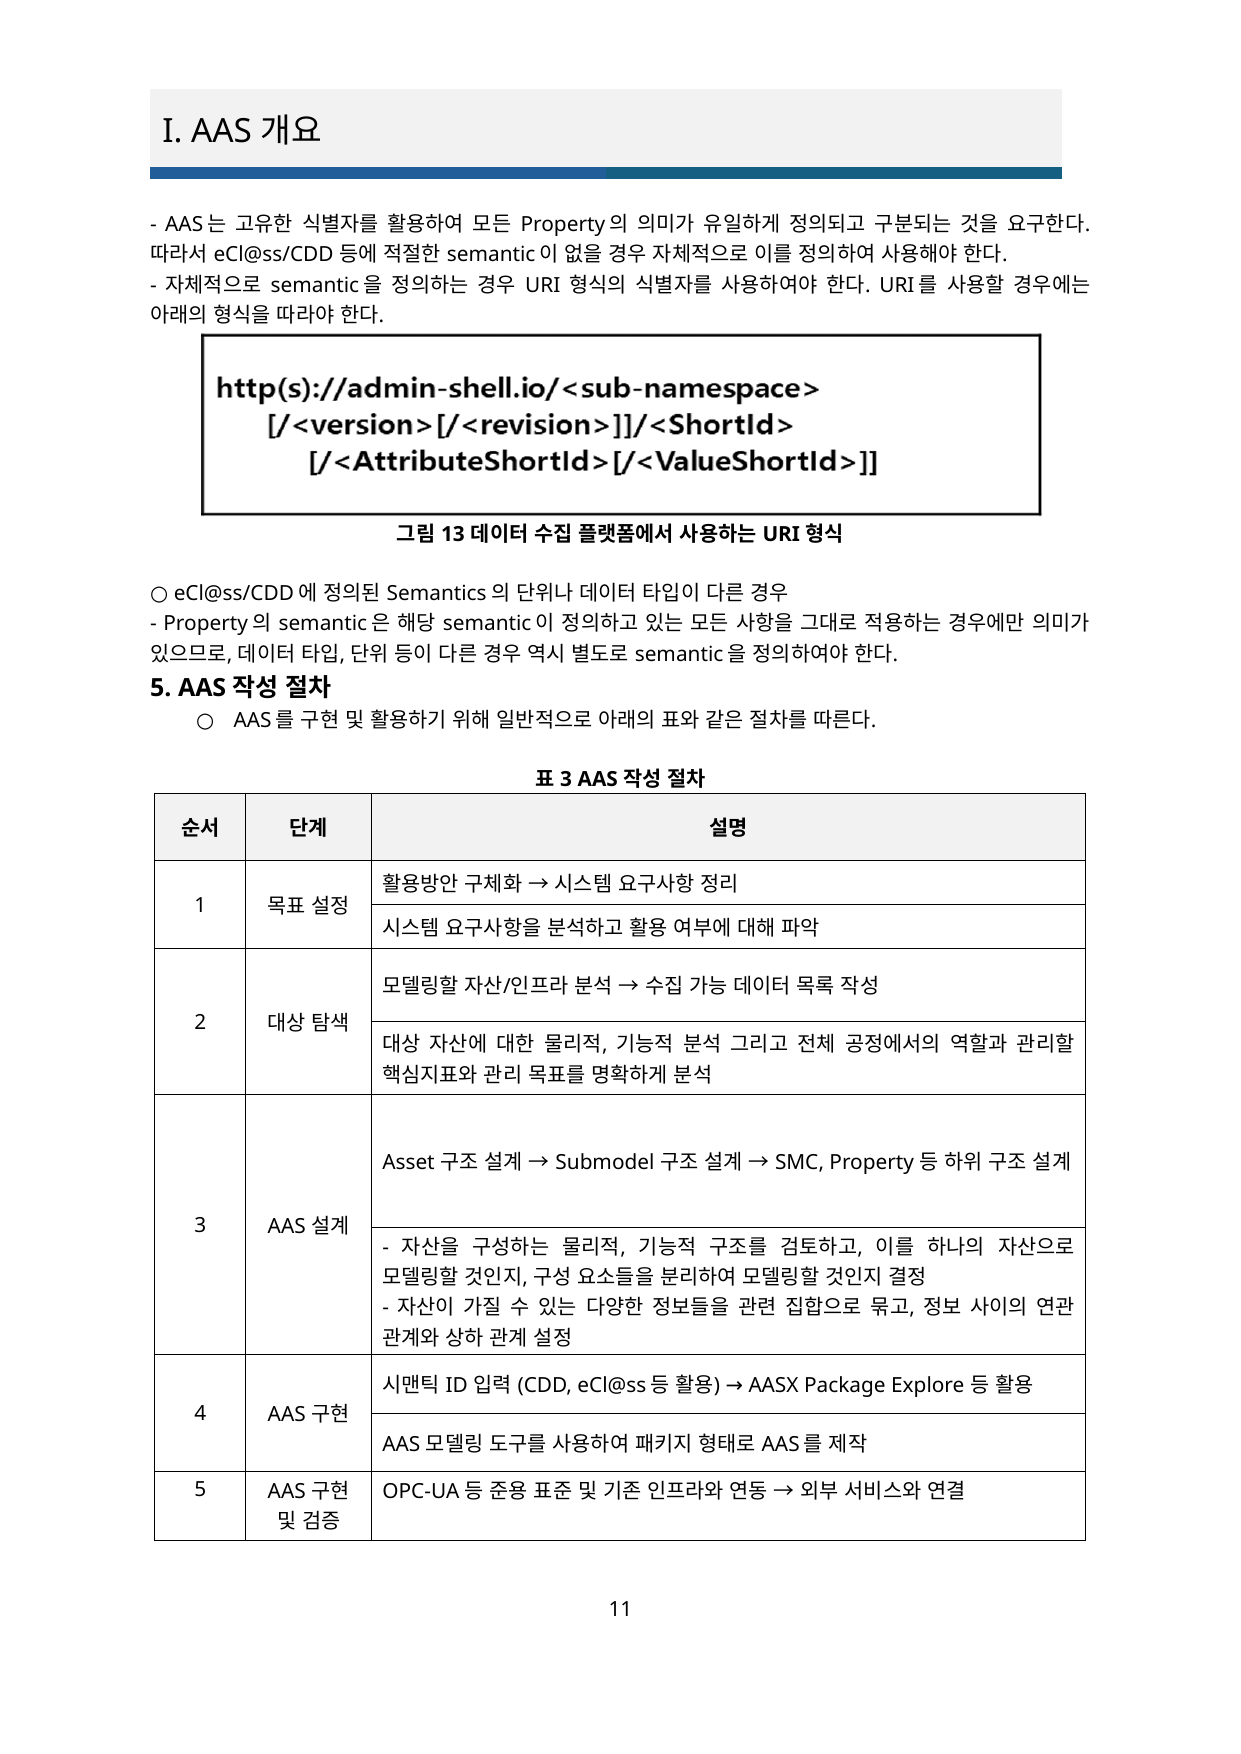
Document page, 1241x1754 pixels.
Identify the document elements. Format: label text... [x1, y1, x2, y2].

text ○ eCl@ss/CDD에 정의된 Semantics의 단위나 데이터 타입이 다른 경우 - Property의 semantic은 해당 semantic이 정의하고 있는 모든 사항을 그대로 적용하는 경우에만 의미가 있으므로, 데이터 타입, 단위 등이 다른 경우 역시 별도로 semantic을 정의하여야 한다. [150, 576, 1090, 667]
table_cell 시스템 요구사항을 분석하고 활용 여부에 대해 파악 [372, 905, 1085, 948]
table_cell AAS 모델링 도구를 사용하여 패키지 형태로 AAS를 제작 [372, 1414, 1085, 1471]
table_cell 활용방안 구체화 → 시스템 요구사항 정리 [372, 861, 1085, 904]
table_cell 1 [155, 861, 245, 948]
table_cell 대상 자산에 대한 물리적, 기능적 분석 그리고 전체 공정에서의 역할과 관리할 핵심지표와 관리 목표를 명확하게 분석 [372, 1022, 1085, 1094]
table_header 단계 [246, 794, 371, 860]
list AAS를 구현 및 활용하기 위해 일반적으로 아래의 표와 같은 절차를 따른다. [196, 703, 1090, 734]
subtitle 5. AAS 작성 절차 [150, 667, 1090, 703]
text - AAS는 고유한 식별자를 활용하여 모든 Property의 의미가 유일하게 정의되고 구분되는 것을 요구한다. 따라서 eCl@ss/CDD 등에 적절한 semantic이 없을 경우 자체적으로 이를 정의하여 사용해야 한다. - 자체적으로 semantic을 정의하는 경우 URI 형식의 식별자를 사용하여야 한다. URI를 사용할 경우에는 아래의 형식을 따라야 한다. [150, 207, 1090, 328]
table_cell - 자산을 구성하는 물리적, 기능적 구조를 검토하고, 이를 하나의 자산으로 모델링할 것인지, 구성 요소들을 분리하여 모델링할 것인지 결정 - 자산이 가질 수 있는 다양한 정보들을 관련 집합으로 묶고, 정보 사이의 연관 관계와 상하 관계 설정 [372, 1228, 1085, 1354]
table_cell 시맨틱 ID 입력 (CDD, eCl@ss등 활용) → AASX Package Explore 등 활용 [372, 1355, 1085, 1412]
table_cell AAS 구현 [246, 1355, 371, 1471]
table_cell 2 [155, 949, 245, 1094]
table_cell 대상 탐색 [246, 949, 371, 1094]
table_cell 모델링할 자산/인프라 분석 → 수집 가능 데이터 목록 작성 [372, 949, 1085, 1021]
table_cell 3 [155, 1095, 245, 1354]
picture [195, 328, 1045, 518]
table_cell 목표 설정 [246, 861, 371, 948]
table_header 설명 [372, 794, 1085, 860]
table_cell OPC-UA 등 준용 표준 및 기존 인프라와 연동 → 외부 서비스와 연결 [372, 1472, 1085, 1539]
table_header 순서 [155, 794, 245, 860]
table_cell 5 [155, 1472, 245, 1539]
table_cell Asset 구조 설계 → Submodel 구조 설계 → SMC, Property 등 하위 구조 설계 [372, 1095, 1085, 1226]
table_cell 4 [155, 1355, 245, 1471]
table_cell AAS 구현 및 검증 [246, 1472, 371, 1539]
table_cell AAS 설계 [246, 1095, 371, 1354]
